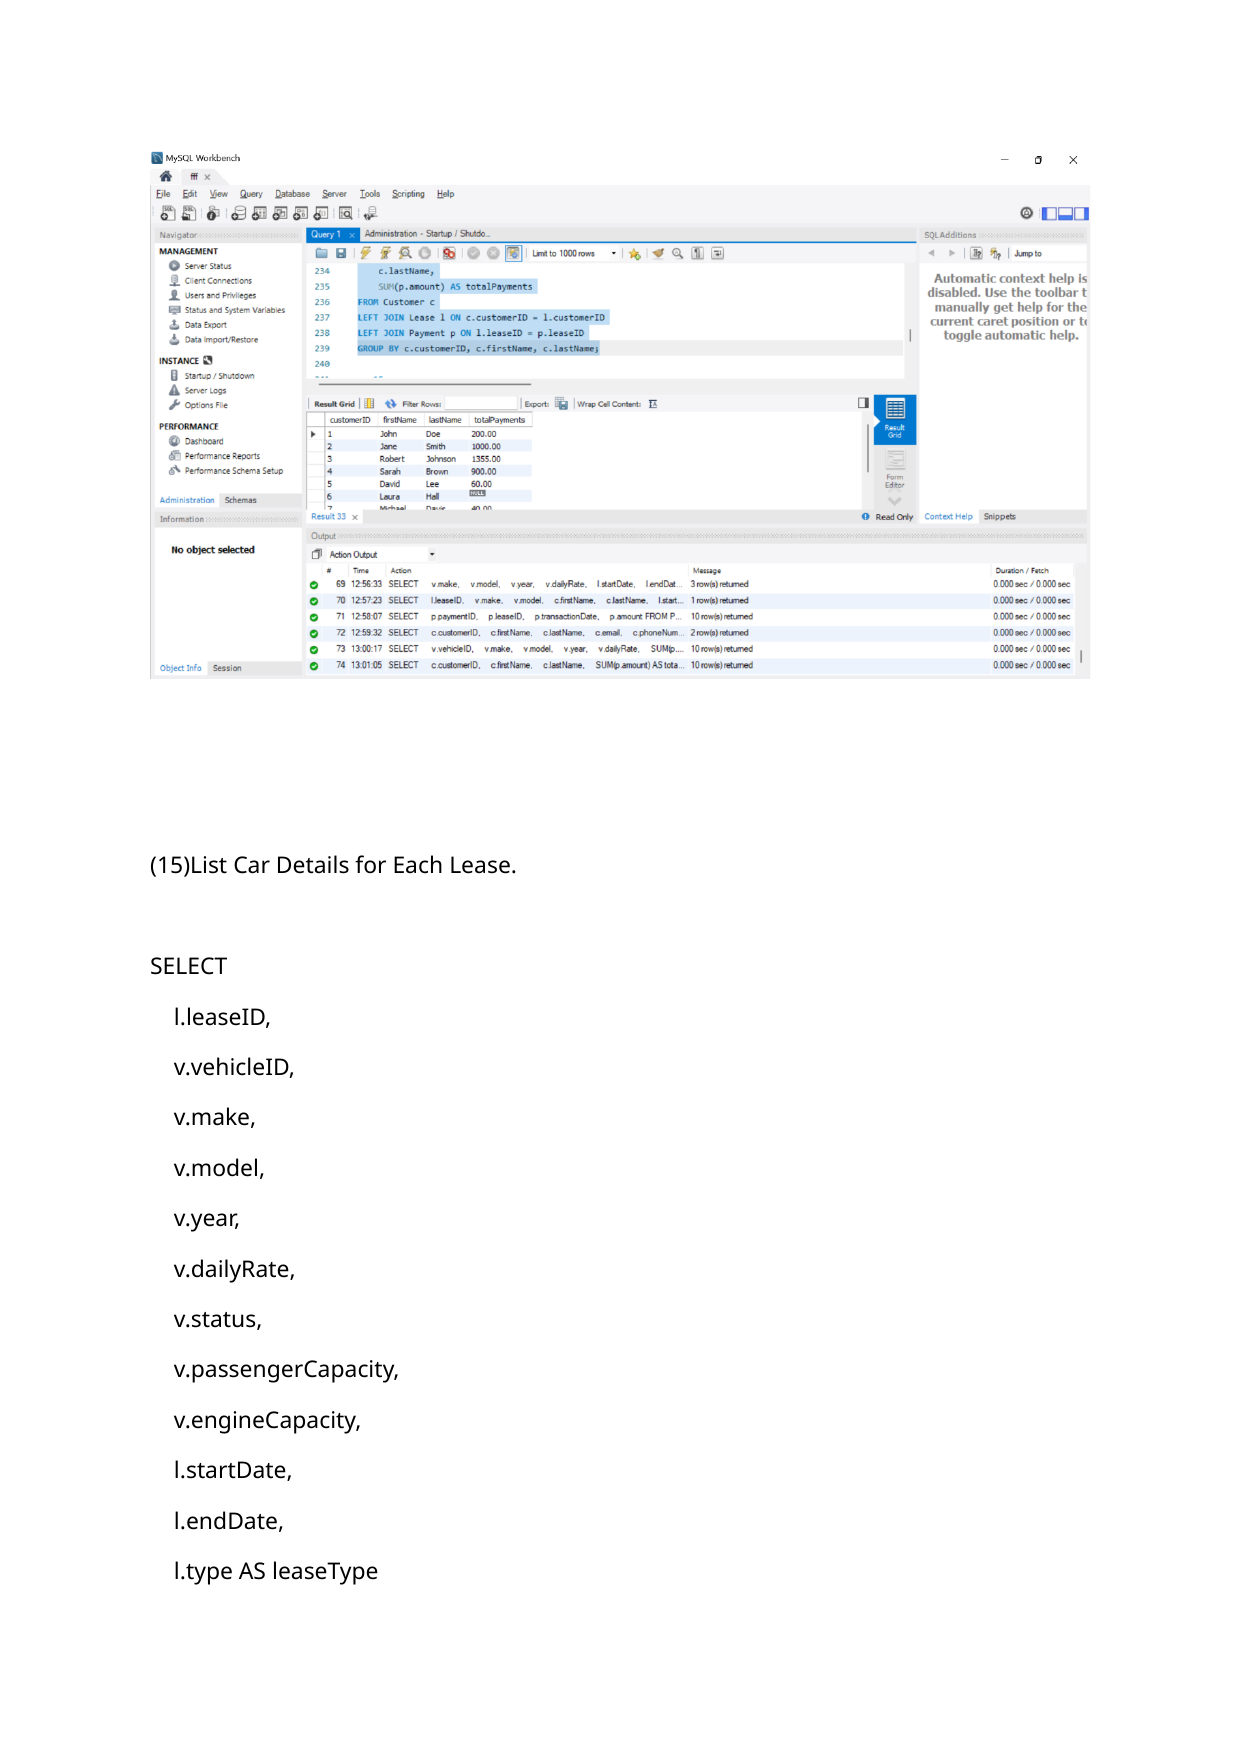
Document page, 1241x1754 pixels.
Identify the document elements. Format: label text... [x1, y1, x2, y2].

text (15)List Car Details for Each Lease. [150, 849, 1090, 881]
text v.engineCapacity, [150, 1404, 1090, 1435]
text v.model, [150, 1152, 1090, 1183]
text l.startDate, [150, 1454, 1090, 1486]
text v.dailyRate, [150, 1253, 1090, 1284]
text l.type AS leaseType [150, 1555, 1090, 1586]
text l.leaseID, [150, 1001, 1090, 1032]
text v.make, [150, 1101, 1090, 1133]
text v.year, [150, 1202, 1090, 1233]
text l.endDate, [150, 1505, 1090, 1536]
picture [150, 150, 1091, 679]
text v.vehicleID, [150, 1051, 1090, 1082]
text SELECT [150, 950, 1090, 981]
text v.passengerCapacity, [150, 1353, 1090, 1385]
text v.status, [150, 1303, 1090, 1334]
